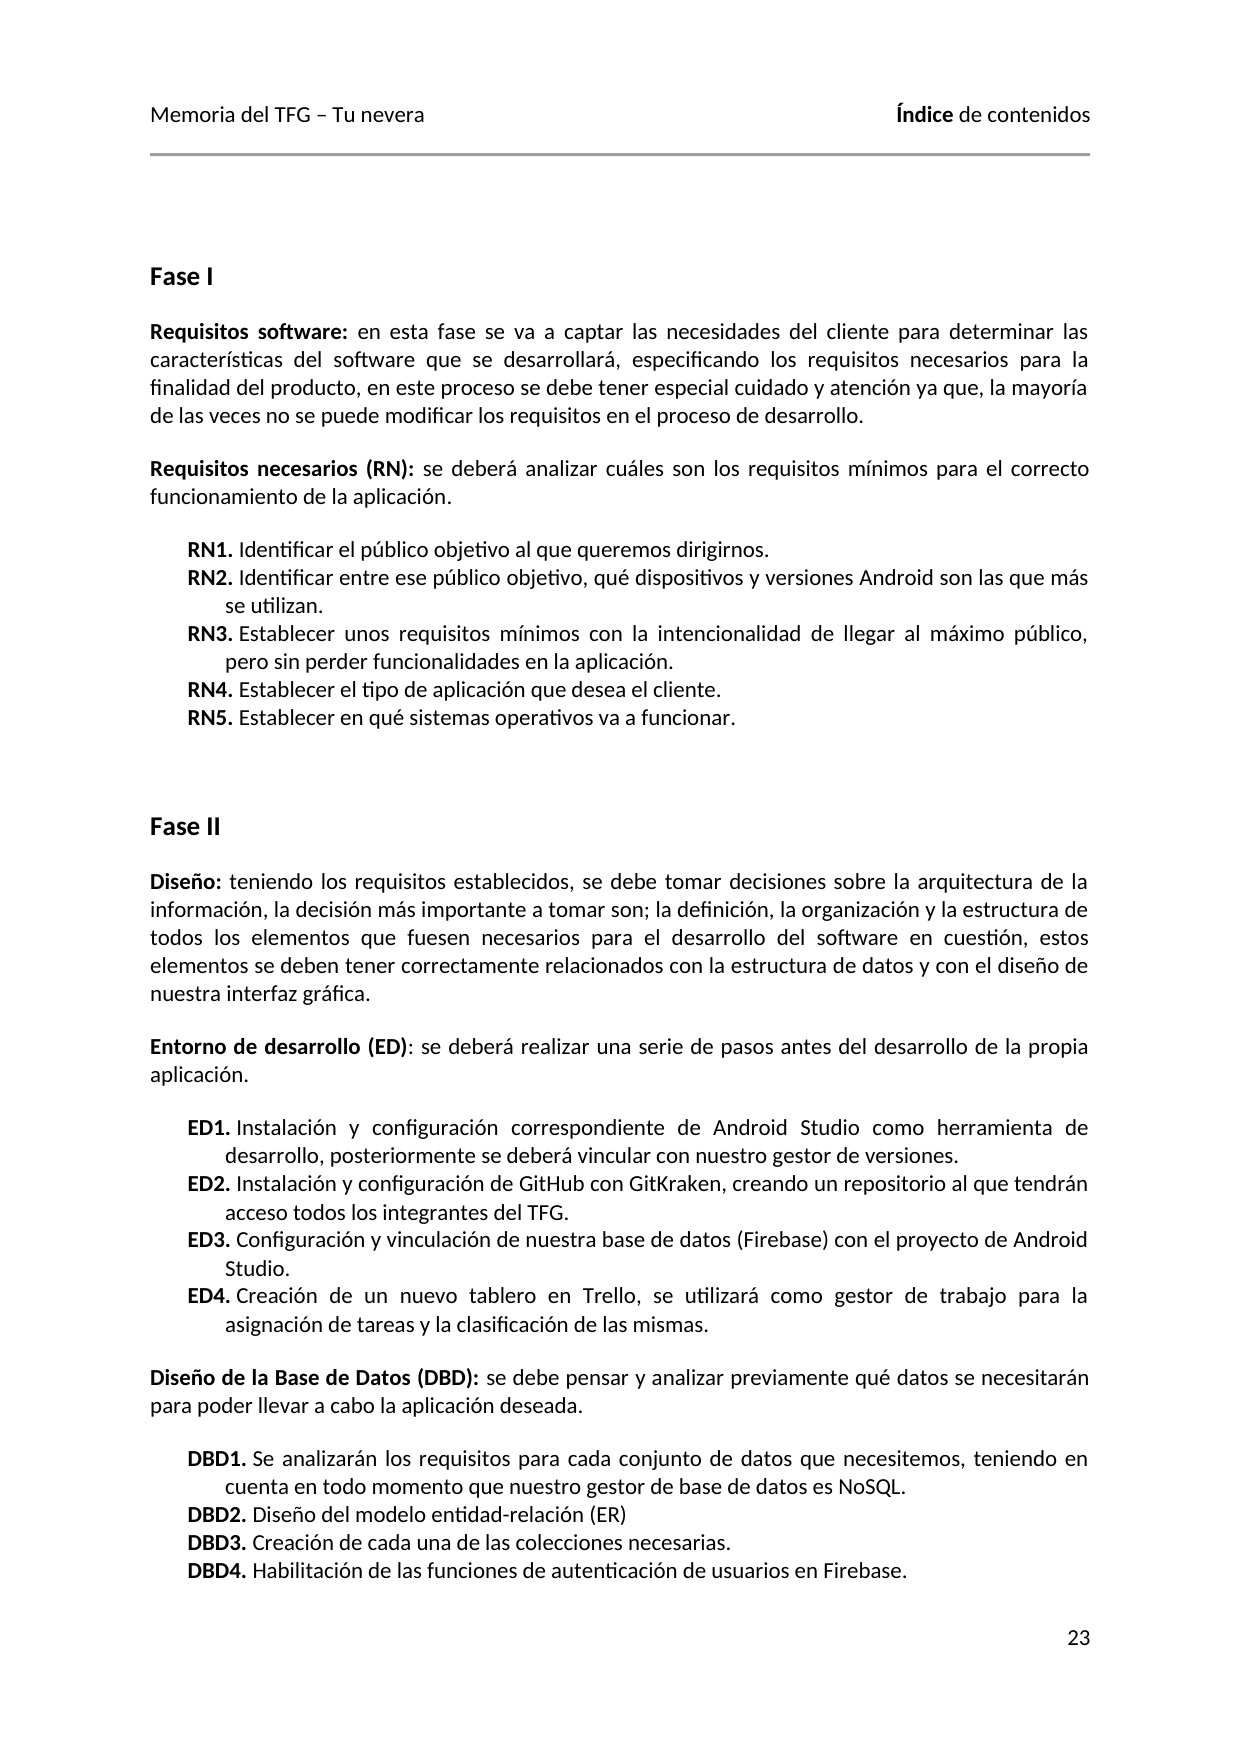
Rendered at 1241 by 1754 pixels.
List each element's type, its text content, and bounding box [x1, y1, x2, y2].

list Creación de cada una de las colecciones necesarias. [187, 1528, 1090, 1556]
text Diseño: teniendo los requisitos establecidos, se debe tomar decisiones sobre la arquitectura de la información, la decisión más importante a tomar son; la definición, la organización y la estructura de todos los elementos que fuesen necesarios para el desarrollo del software en cuestión, estos elementos se deben tener correctamente relacionados con la estructura de datos y con el diseño de nuestra interfaz gráfica. [150, 867, 1090, 1007]
list Establecer unos requisitos mínimos con la intencionalidad de llegar al máximo público, pero sin perder funcionalidades en la aplicación. [187, 619, 1090, 675]
list Identificar el público objetivo al que queremos dirigirnos. [187, 535, 1090, 563]
list Establecer en qué sistemas operativos va a funcionar. [187, 703, 1090, 731]
text Entorno de desarrollo (ED): se deberá realizar una serie de pasos antes del desarrollo de la propia aplicación. [150, 1032, 1090, 1088]
text Requisitos software: en esta fase se va a captar las necesidades del cliente para determinar las características del software que se desarrollará, especificando los requisitos necesarios para la finalidad del producto, en este proceso se debe tener especial cuidado y atención ya que, la mayoría de las veces no se puede modificar los requisitos en el proceso de desarrollo. [150, 317, 1090, 429]
text Requisitos necesarios (RN): se deberá analizar cuáles son los requisitos mínimos para el correcto funcionamiento de la aplicación. [150, 454, 1090, 510]
text Fase I [150, 259, 1090, 292]
list Se analizarán los requisitos para cada conjunto de datos que necesitemos, teniendo en cuenta en todo momento que nuestro gestor de base de datos es NoSQL. [187, 1444, 1090, 1500]
list Habilitación de las funciones de autenticación de usuarios en Firebase. [187, 1556, 1090, 1584]
list Instalación y configuración de GitHub con GitKraken, creando un repositorio al que tendrán acceso todos los integrantes del TFG. [187, 1169, 1090, 1226]
list Diseño del modelo entidad-relación (ER) [187, 1500, 1090, 1528]
list Creación de un nuevo tablero en Trello, se utilizará como gestor de trabajo para la asignación de tareas y la clasificación de las mismas. [187, 1282, 1090, 1338]
list Configuración y vinculación de nuestra base de datos (Firebase) con el proyecto de Android Studio. [187, 1226, 1090, 1282]
list Establecer el tipo de aplicación que desea el cliente. [187, 675, 1090, 703]
list Instalación y configuración correspondiente de Android Studio como herramienta de desarrollo, posteriormente se deberá vincular con nuestro gestor de versiones. [187, 1113, 1090, 1169]
list Identificar entre ese público objetivo, qué dispositivos y versiones Android son las que más se utilizan. [187, 563, 1090, 619]
text Fase II [150, 809, 1090, 842]
text Diseño de la Base de Datos (DBD): se debe pensar y analizar previamente qué datos se necesitarán para poder llevar a cabo la aplicación deseada. [150, 1363, 1090, 1419]
